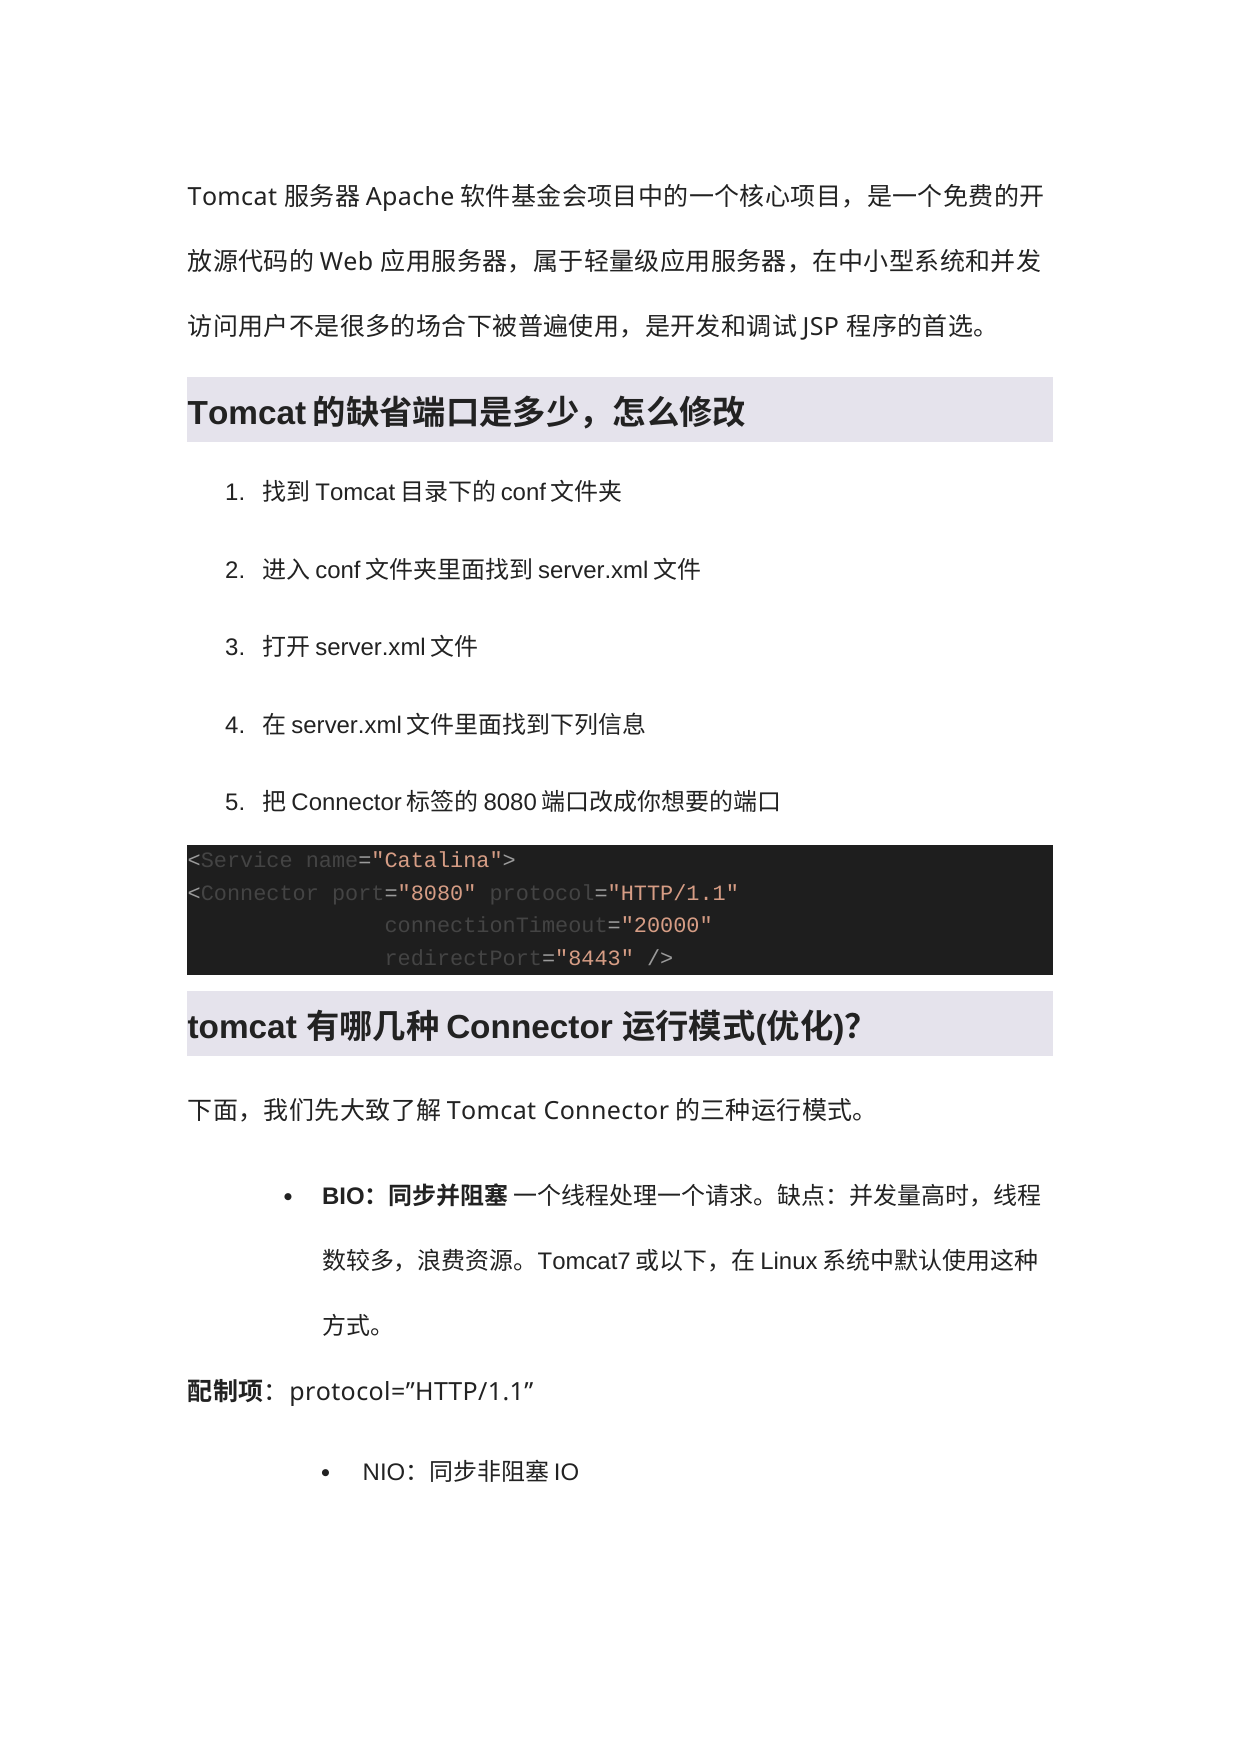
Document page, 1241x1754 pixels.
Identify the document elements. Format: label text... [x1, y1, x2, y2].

text connectionTimeout="20000" [187, 910, 1053, 943]
text <Connector port="8080" protocol="HTTP/1.1" [187, 878, 1053, 910]
text Tomcat的缺省端口是多少，怎么修改 [187, 377, 1053, 442]
list 找到Tomcat目录下的conf文件夹 [225, 458, 1053, 523]
list 进入conf文件夹里面找到server.xml文件 [225, 535, 1053, 600]
text 配制项：protocol=”HTTP/1.1” [187, 1357, 1053, 1422]
text Tomcat 服务器Apache软件基金会项目中的一个核心项目，是一个免费的开放源代码的Web 应用服务器，属于轻量级应用服务器，在中小型系统和并发访问用户不是很多的场合下被普遍使用，是开发和调试JSP 程序的首选。 [187, 162, 1053, 357]
list 把Connector标签的8080端口改成你想要的端口 [225, 768, 1053, 833]
text redirectPort="8443" /> [187, 943, 1053, 975]
list 打开server.xml文件 [225, 613, 1053, 678]
list 在server.xml文件里面找到下列信息 [225, 690, 1053, 755]
text <Service name="Catalina"> [187, 845, 1053, 878]
list BIO：同步并阻塞 一个线程处理一个请求。缺点：并发量高时，线程数较多，浪费资源。Tomcat7或以下，在Linux系统中默认使用这种方式。 [284, 1162, 1053, 1357]
text tomcat 有哪几种Connector 运行模式(优化)？ [187, 991, 1053, 1056]
list NIO：同步非阻塞IO [322, 1437, 1053, 1502]
text 下面，我们先大致了解Tomcat Connector的三种运行模式。 [187, 1076, 1053, 1141]
